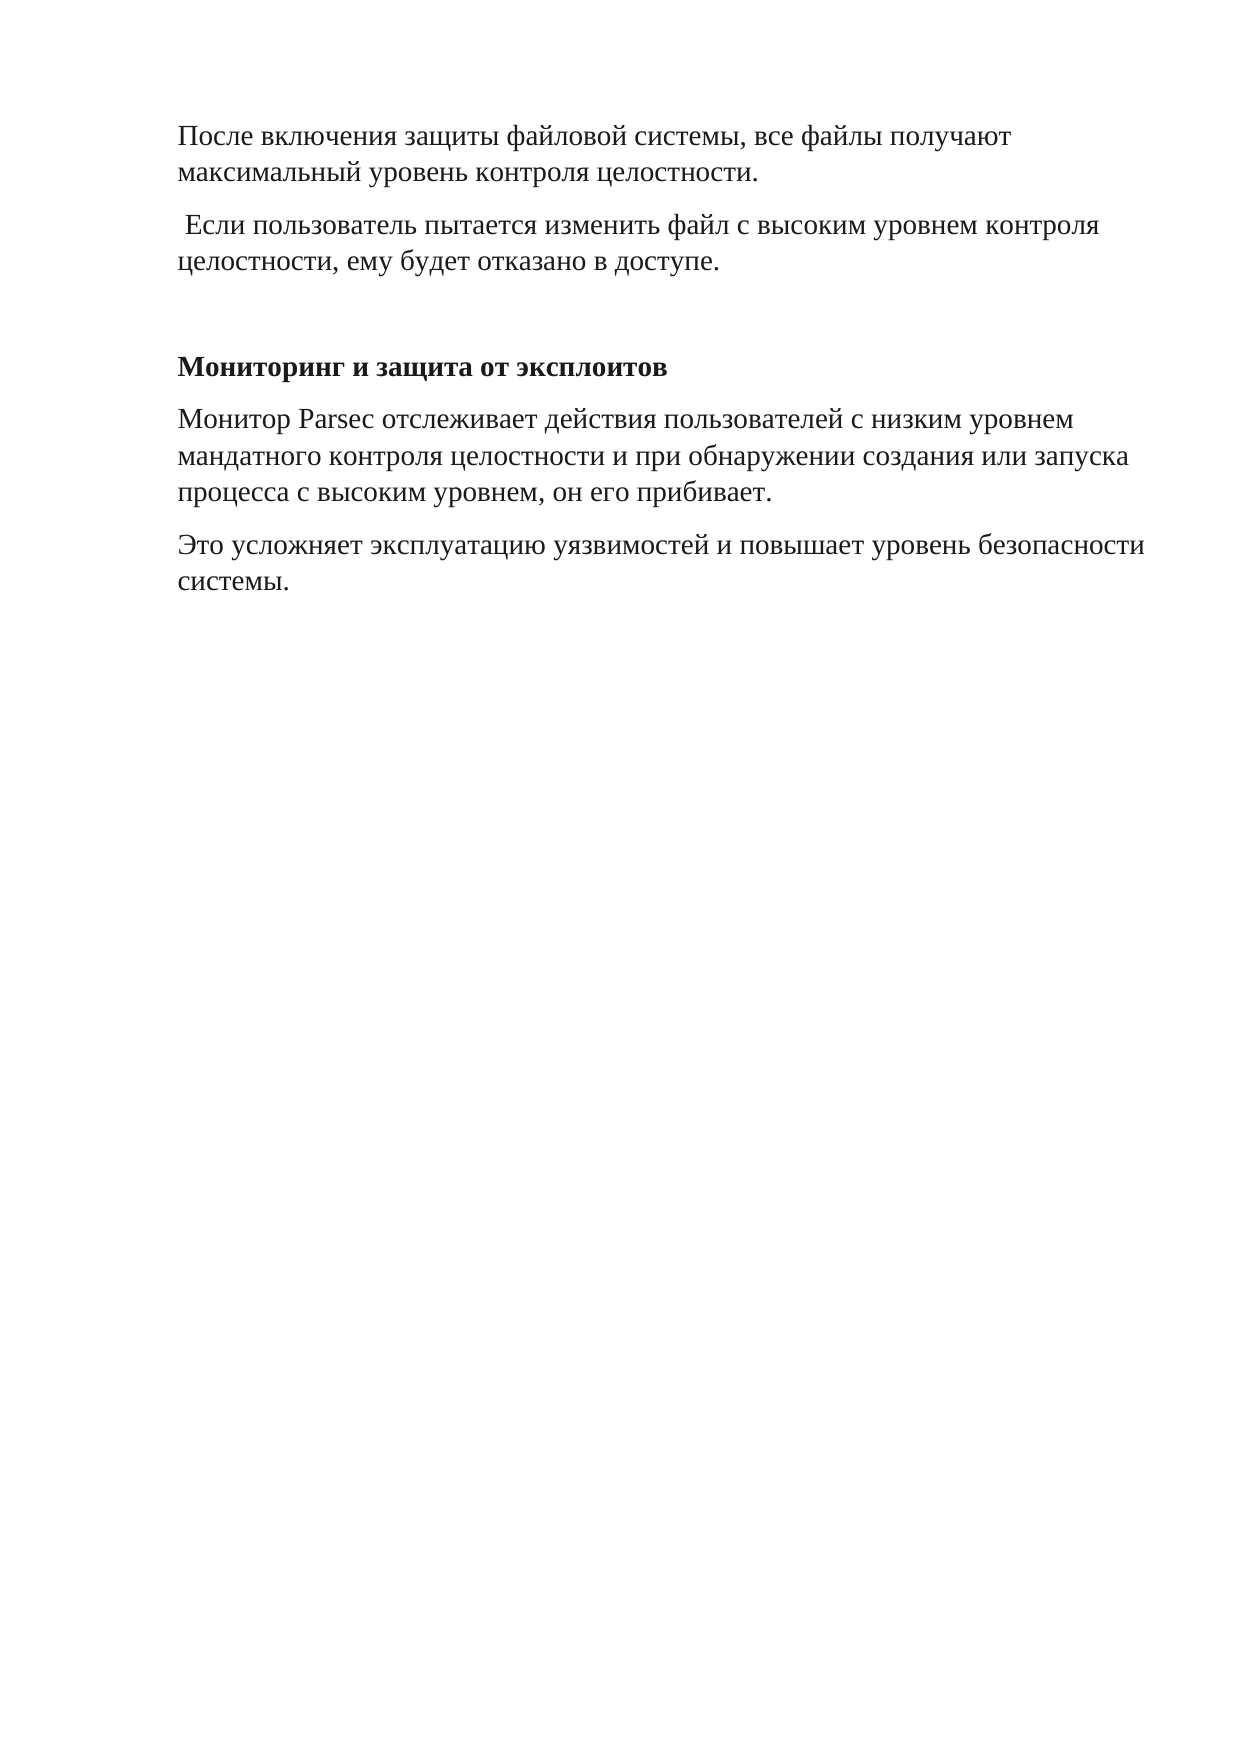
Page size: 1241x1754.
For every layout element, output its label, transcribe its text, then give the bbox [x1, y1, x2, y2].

text Монитор Parsec отслеживает действия пользователей с низким уровнем мандатного контроля целостности и при обнаружении создания или запуска процесса с высоким уровнем, он его прибивает. [177, 402, 1152, 507]
text Мониторинг и защита от эксплоитов [177, 349, 1152, 382]
text Если пользователь пытается изменить файл с высоким уровнем контроля целостности, ему будет отказано в доступе. [177, 207, 1152, 277]
text После включения защиты файловой системы, все файлы получают максимальный уровень контроля целостности. [177, 118, 1152, 188]
text Это усложняет эксплуатацию уязвимостей и повышает уровень безопасности системы. [177, 527, 1152, 596]
